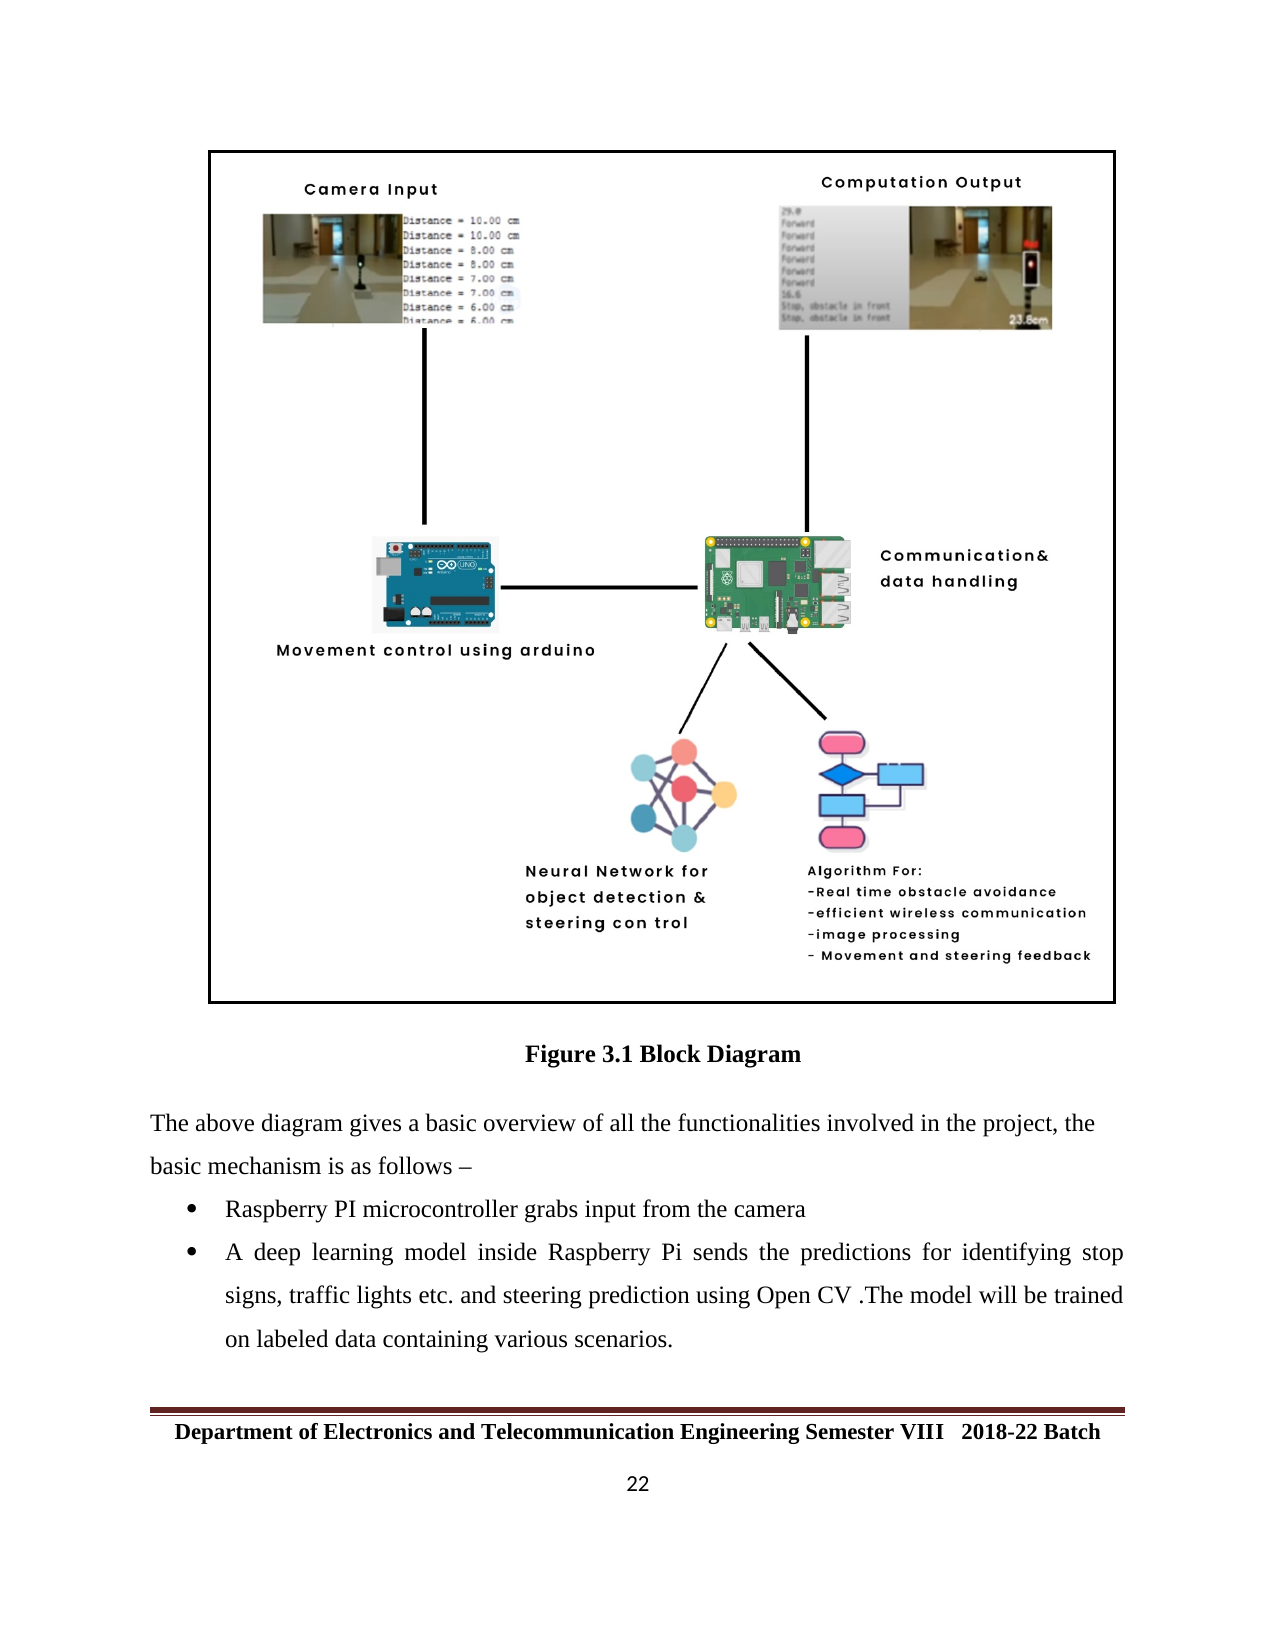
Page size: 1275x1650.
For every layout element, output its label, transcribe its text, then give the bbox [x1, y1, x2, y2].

list A deep learning model inside Raspberry Pi sends the predictions for identifying stop signs, traffic lights etc. and steering prediction using Open CV .The model will be trained on labeled data containing various scenarios. [187, 1237, 1125, 1352]
text Figure 3.1 Block Diagram [199, 1039, 1125, 1068]
list Raspberry PI microcontroller grabs input from the camera [187, 1194, 1125, 1223]
text The above diagram gives a basic overview of all the functionalities involved in the project, the basic mechanism is as follows – [150, 1108, 1125, 1180]
picture [211, 153, 1113, 1001]
